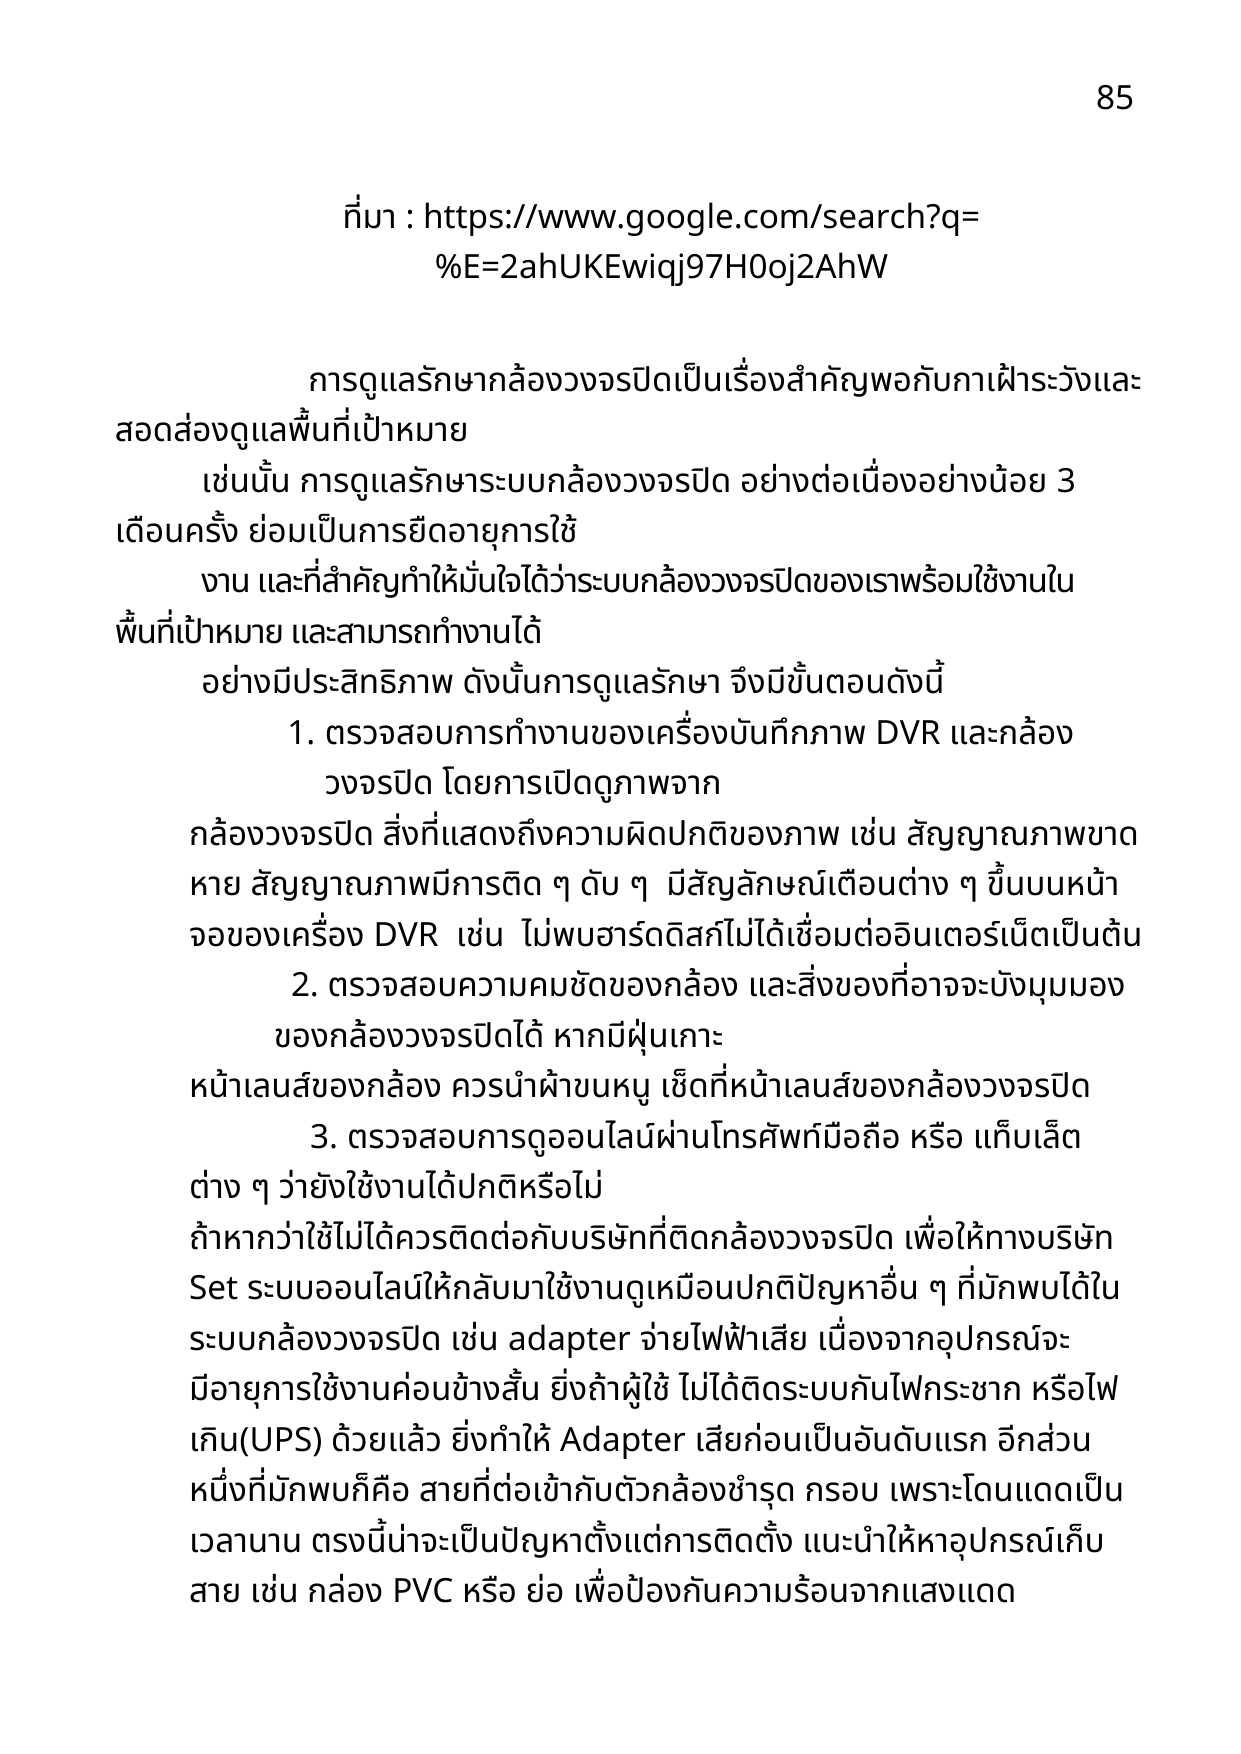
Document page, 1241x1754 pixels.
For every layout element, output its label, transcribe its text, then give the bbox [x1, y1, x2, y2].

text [189, 1214, 1126, 1618]
text กล้องวงจรปิด สิ่งที่แสดงถึงความผิดปกติของภาพ เช่น สัญญาณภาพขาดหาย สัญญาณภาพมีการติด ๆ ดับ ๆ มีสัญลักษณ์เตือนต่าง ๆ ขึ้นบนหน้าจอของเครื่อง DVR เช่น ไม่พบฮาร์ดดิสก์ไม่ได้เชื่อมต่ออินเตอร์เน็ตเป็นต้น [189, 810, 1145, 961]
text หน้าเลนส์ของกล้อง ควรนําผ้าขนหนู เช็ดที่หน้าเลนส์ของกล้องวงจรปิด [189, 1062, 1145, 1113]
text ที่มา : https://www.google.com/search?q=%E=2ahUKEwiqj97H0oj2AhW [189, 193, 1134, 289]
list ตรวจสอบการทำงานของเครื่องบันทึกภาพ DVR และกล้องวงจรปิด โดยการเปิดดูภาพจาก [287, 709, 1145, 810]
text การดูแลรักษากล้องวงจรปิดเป็นเรื่องสำคัญพอกับกาเฝ้าระวังและสอดส่องดูแลพื้นที่เป้าหมาย [114, 356, 1145, 456]
text งาน และที่สำคัญทำให้มั่นใจได้ว่าระบบกล้องวงจรปิดของเราพร้อมใช้งานในพื้นที่เป้าหมาย และสามารถทำงานได้ [114, 557, 1108, 658]
text อย่างมีประสิทธิภาพ ดังนั้นการดูแลรักษา จึงมีขั้นตอนดังนี้ [114, 658, 1108, 709]
text เช่นนั้น การดูแลรักษาระบบกล้องวงจรปิด อย่างต่อเนื่องอย่างน้อย 3 เดือนครั้ง ย่อมเป็นการยืดอายุการใช้ [114, 456, 1108, 557]
list 2. ตรวจสอบความคมชัดของกล้อง และสิ่งของที่อาจจะบังมุมมองของกล้องวงจรปิดได้ หากมีฝุ่นเกาะ [273, 961, 1164, 1062]
text 3. ตรวจสอบการดูออนไลน์ผ่านโทรศัพท์มือถือ หรือ แท็บเล็ตต่าง ๆ ว่ายังใช้งานได้ปกติหรือไม่ [189, 1113, 1126, 1214]
